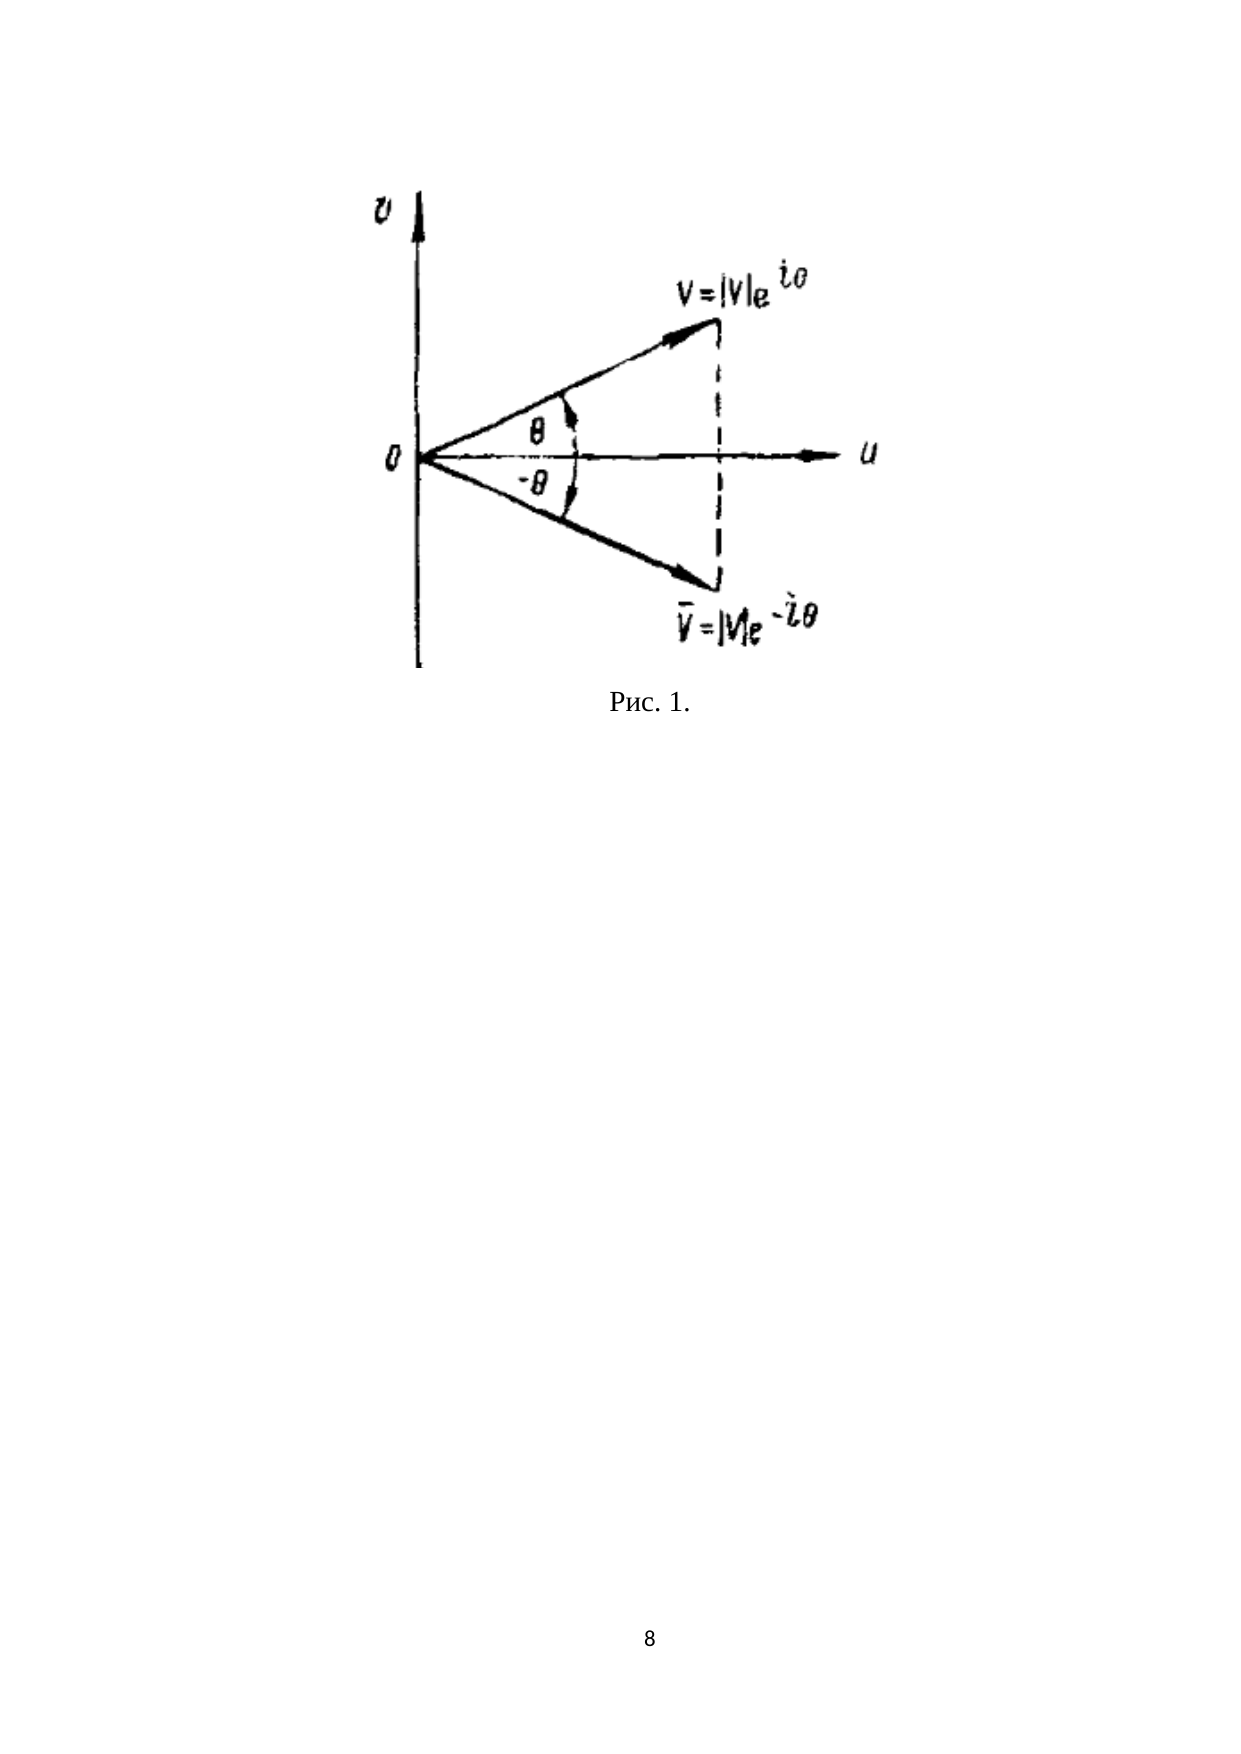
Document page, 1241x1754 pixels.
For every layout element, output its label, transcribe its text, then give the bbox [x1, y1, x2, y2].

text Рис. 1. [118, 684, 1181, 718]
picture [360, 168, 939, 668]
